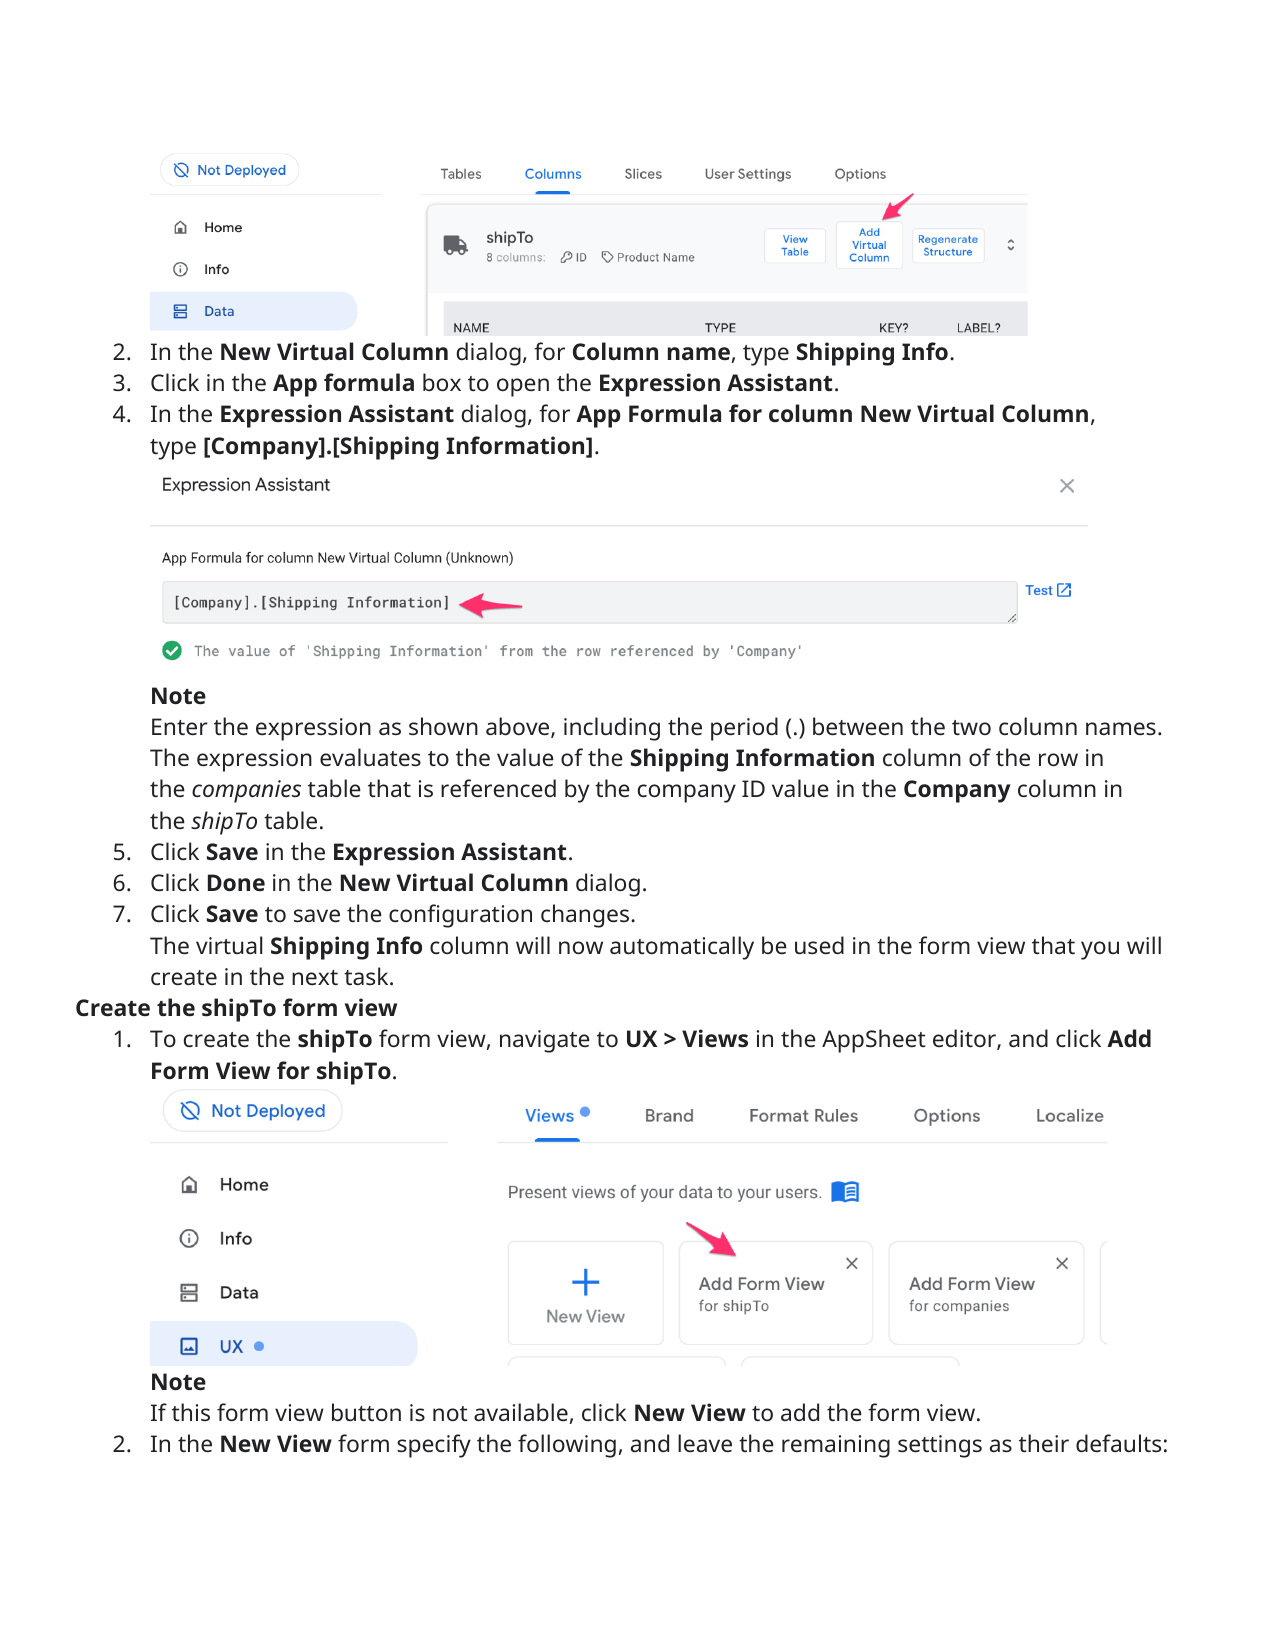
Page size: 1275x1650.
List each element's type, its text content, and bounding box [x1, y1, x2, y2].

list Click in the App formula box to open the Expression Assistant. [112, 367, 1209, 398]
text Enter the expression as shown above, including the period (.) between the two column names. [150, 711, 1209, 742]
text Note [150, 1366, 1209, 1397]
text Note [150, 680, 1209, 711]
text The expression evaluates to the value of the Shipping Information column of the row in the companies table that is referenced by the company ID value in the Company column in the shipTo table. [150, 742, 1209, 836]
list Click Save to save the configuration changes. [112, 898, 1209, 930]
list Click Save in the Expression Assistant. [112, 836, 1209, 867]
subtitle Create the shipTo form view [75, 992, 1209, 1023]
text If this form view button is not available, click New View to add the form view. [150, 1397, 1209, 1428]
picture [150, 150, 1028, 336]
list In the New View form specify the following, and leave the remaining settings as their defaults: [112, 1428, 1209, 1459]
list In the New Virtual Column dialog, for Column name, type Shipping Info. [112, 336, 1209, 367]
picture [150, 1086, 1108, 1366]
list Click Done in the New Virtual Column dialog. [112, 867, 1209, 898]
picture [150, 460, 1088, 680]
list To create the shipTo form view, navigate to UX > Views in the AppSheet editor, and click Add Form View for shipTo. [112, 1023, 1209, 1086]
list In the Expression Assistant dialog, for App Formula for column New Virtual Column, type [Company].[Shipping Information]. [112, 398, 1209, 461]
text The virtual Shipping Info column will now automatically be used in the form view that you will create in the next task. [150, 930, 1209, 992]
